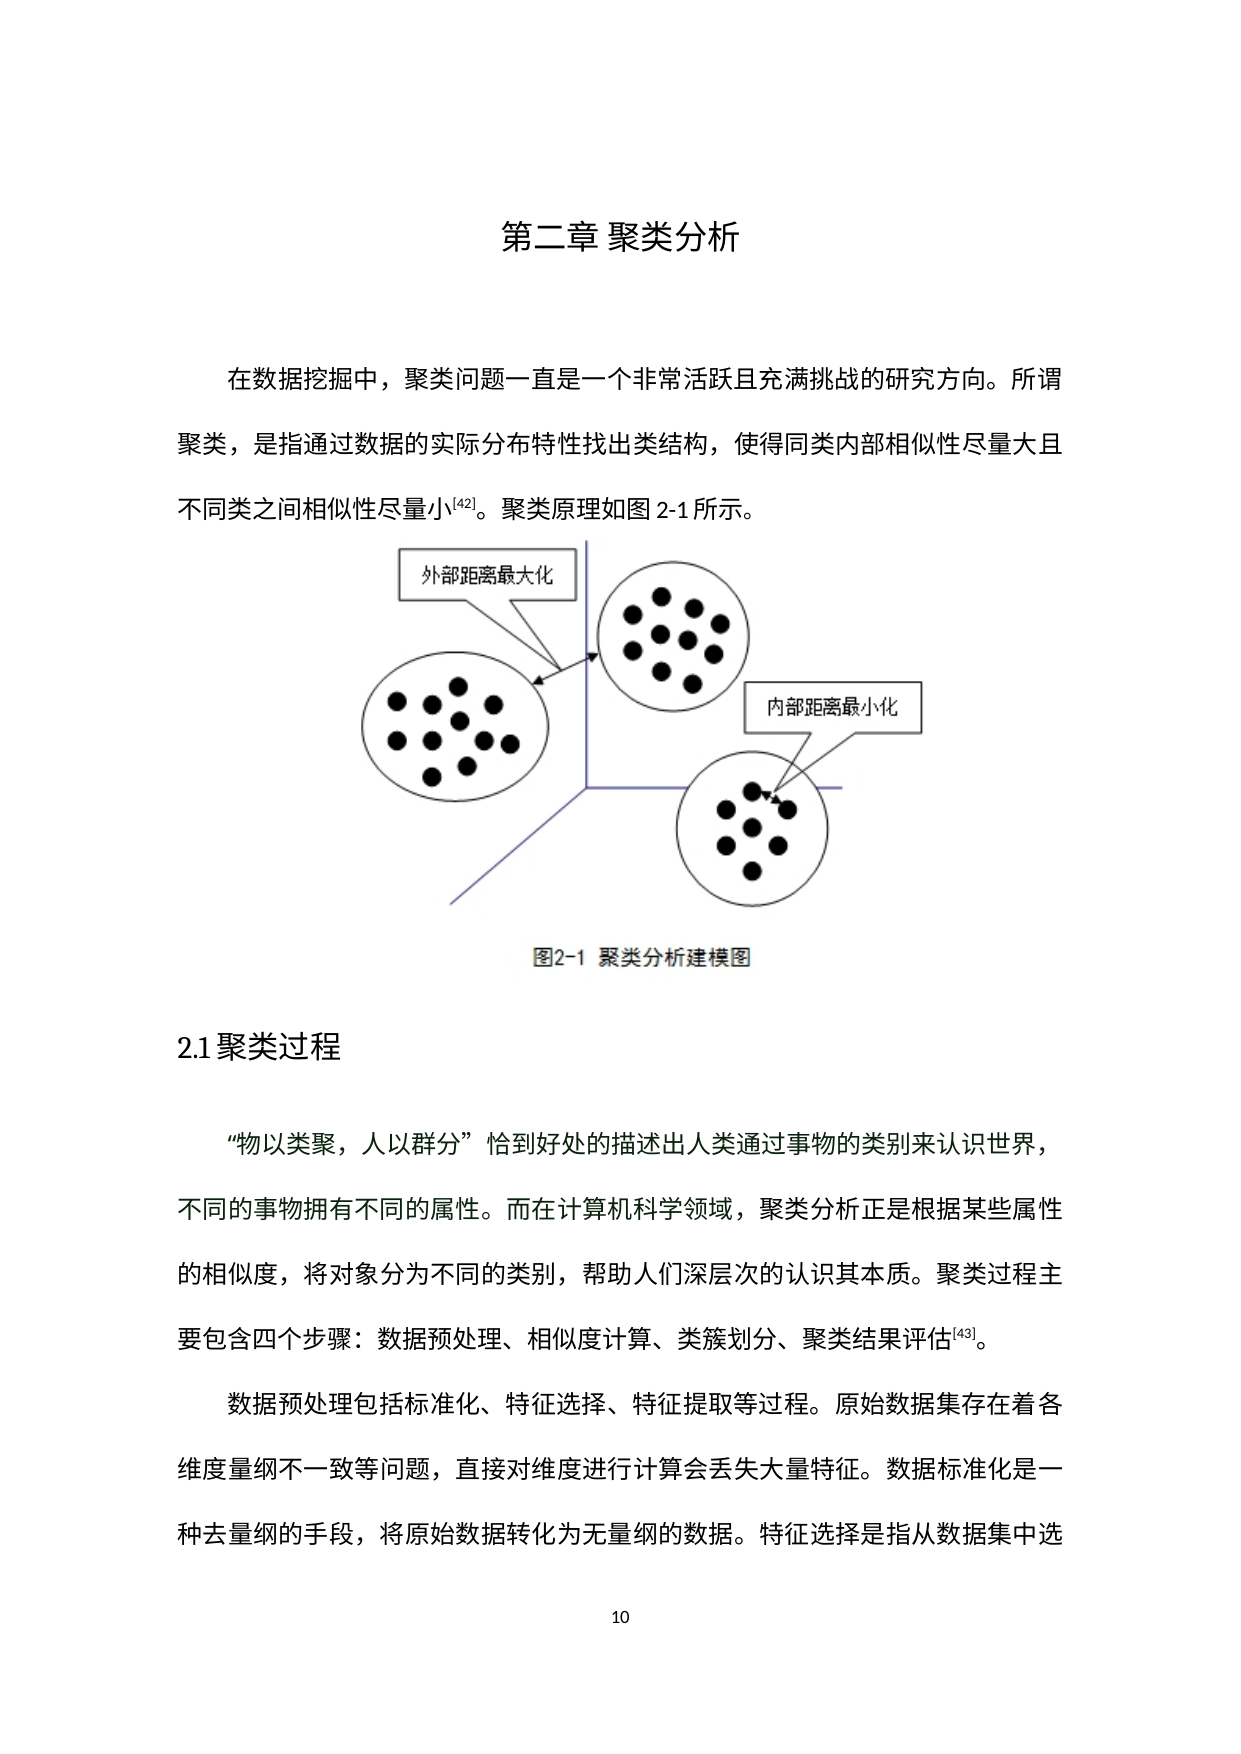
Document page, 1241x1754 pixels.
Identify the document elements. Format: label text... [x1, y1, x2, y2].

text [177, 1370, 1063, 1565]
picture [360, 540, 924, 981]
subtitle 2.1聚类过程 [177, 1012, 1063, 1077]
subtitle 第二章 聚类分析 [177, 203, 1063, 268]
